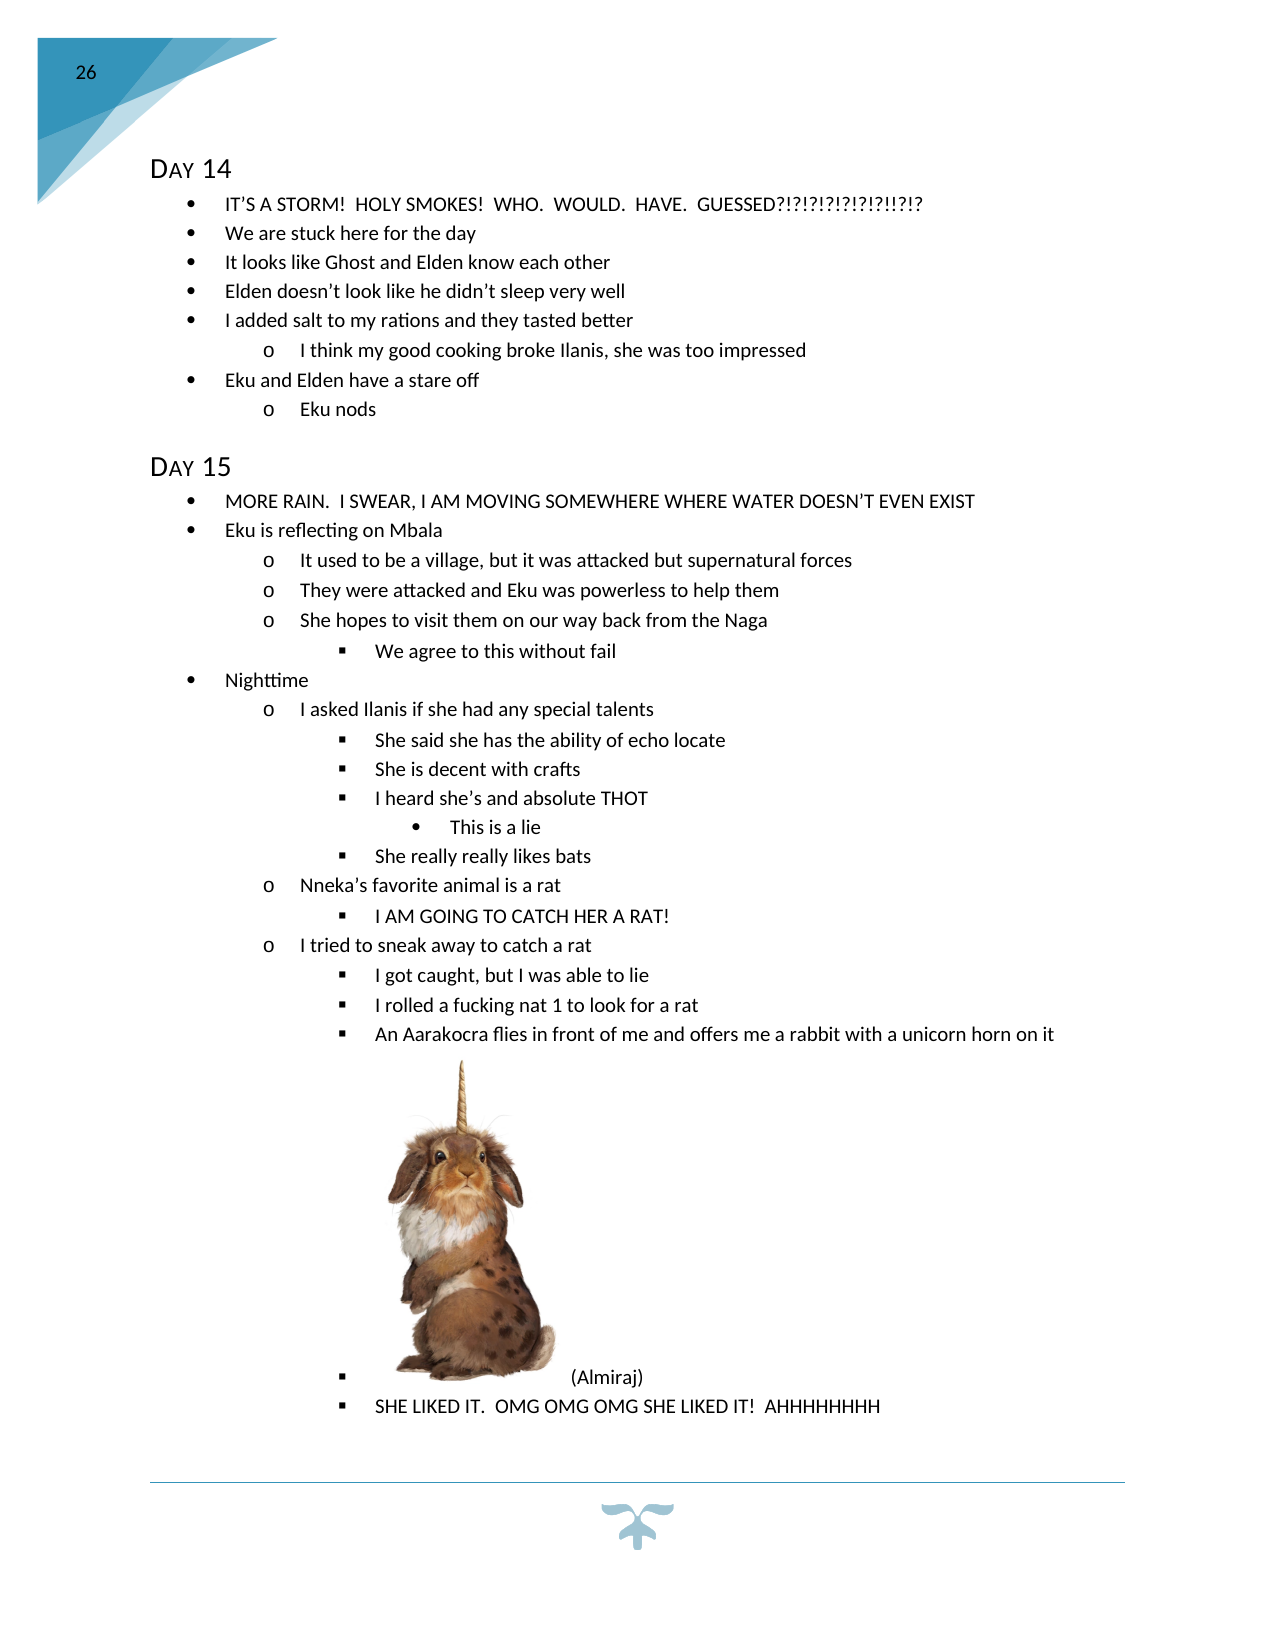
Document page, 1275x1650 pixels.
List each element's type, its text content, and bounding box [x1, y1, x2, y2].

list I AM GOING TO CATCH HER A RAT! [337, 903, 1125, 928]
list We are stuck here for the day [187, 220, 1125, 246]
list She said she has the ability of echo locate [337, 727, 1125, 752]
list SHE LIKED IT. OMG OMG OMG SHE LIKED IT! AHHHHHHHH [337, 1394, 1125, 1419]
list This is a lie [412, 814, 1125, 840]
list Eku and Elden have a stare off [187, 367, 1125, 393]
list Eku is reflecting on Mbala [187, 518, 1125, 543]
list (Almiraj) [337, 1050, 1125, 1390]
list I got caught, but I was able to lie [337, 963, 1125, 988]
list I asked Ilanis if she had any special talents [262, 696, 1125, 723]
list IT’S A STORM! HOLY SMOKES! WHO. WOULD. HAVE. GUESSED?!?!?!?!?!?!?!!?!? [187, 191, 1125, 216]
list We agree to this without fail [337, 638, 1125, 663]
list She is decent with crafts [337, 756, 1125, 781]
list I heard she’s and absolute THOT [337, 785, 1125, 811]
list She really really likes bats [337, 843, 1125, 869]
list An Aarakocra flies in front of me and offers me a rabbit with a unicorn horn on it [337, 1021, 1125, 1046]
list They were attacked and Eku was powerless to help them [262, 577, 1125, 604]
list I added salt to my rations and they tasted better [187, 308, 1125, 333]
list It used to be a village, but it was attacked but supernatural forces [262, 547, 1125, 573]
list Nighttime [187, 667, 1125, 693]
list I rolled a fucking nat 1 to look for a rat [337, 992, 1125, 1017]
list She hopes to visit them on our way back from the Naga [262, 608, 1125, 634]
list I think my good cooking broke Ilanis, she was too impressed [262, 337, 1125, 363]
subtitle Day 14 [150, 150, 1125, 186]
list I tried to sneak away to catch a rat [262, 932, 1125, 959]
list Nneka’s favorite animal is a rat [262, 873, 1125, 899]
picture [375, 1050, 566, 1385]
list MORE RAIN. I SWEAR, I AM MOVING SOMEWHERE WHERE WATER DOESN’T EVEN EXIST [187, 488, 1125, 514]
list Eku nods [262, 396, 1125, 423]
picture [37, 37, 279, 206]
subtitle Day 15 [150, 448, 1125, 483]
list It looks like Ghost and Elden know each other [187, 249, 1125, 275]
list Elden doesn’t look like he didn’t sleep very well [187, 278, 1125, 304]
